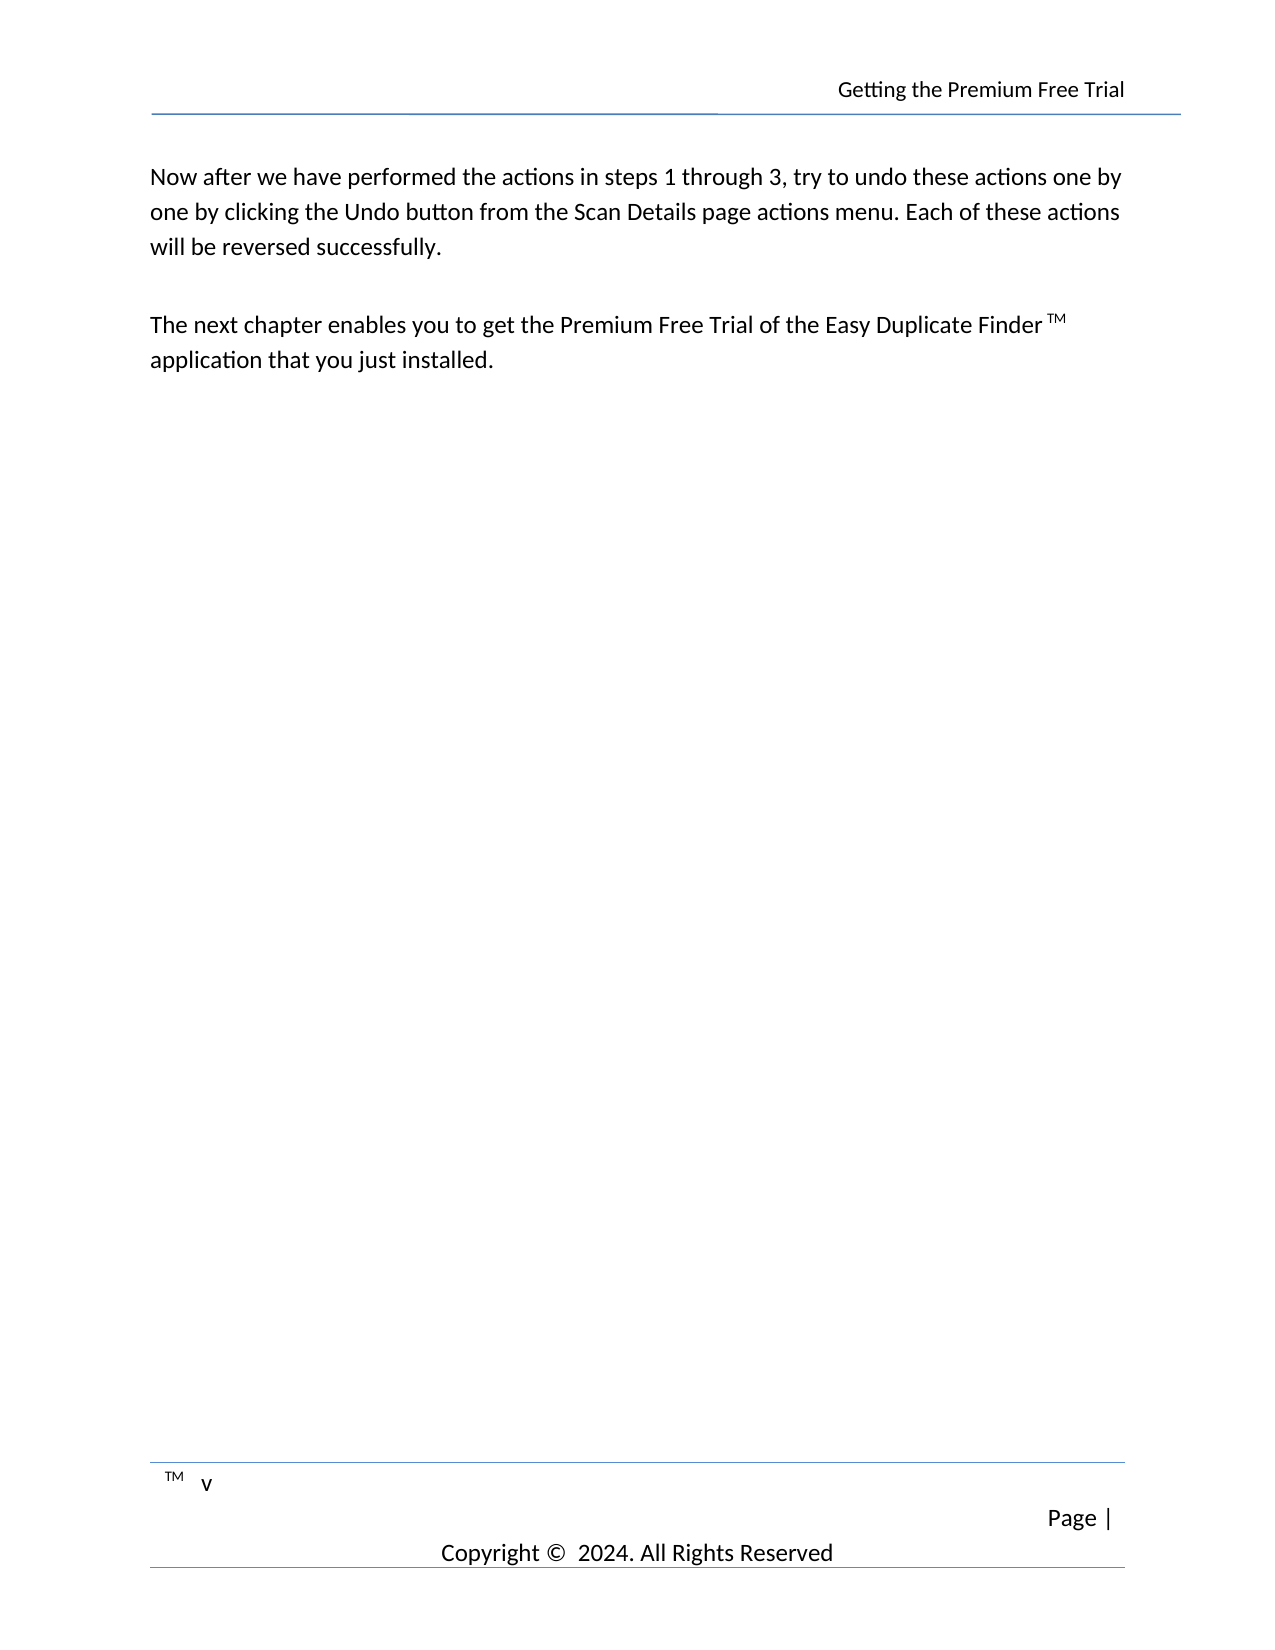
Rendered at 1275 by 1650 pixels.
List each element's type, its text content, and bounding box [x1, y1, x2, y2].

text Now after we have performed the actions in steps 1 through 3, try to undo these actions one by one by clicking the Undo button from the Scan Details page actions menu. Each of these actions will be reversed successfully. [150, 161, 1125, 262]
text The next chapter enables you to get the Premium Free Trial of the Easy Duplicate Finder TM application that you just installed. [150, 309, 1125, 375]
